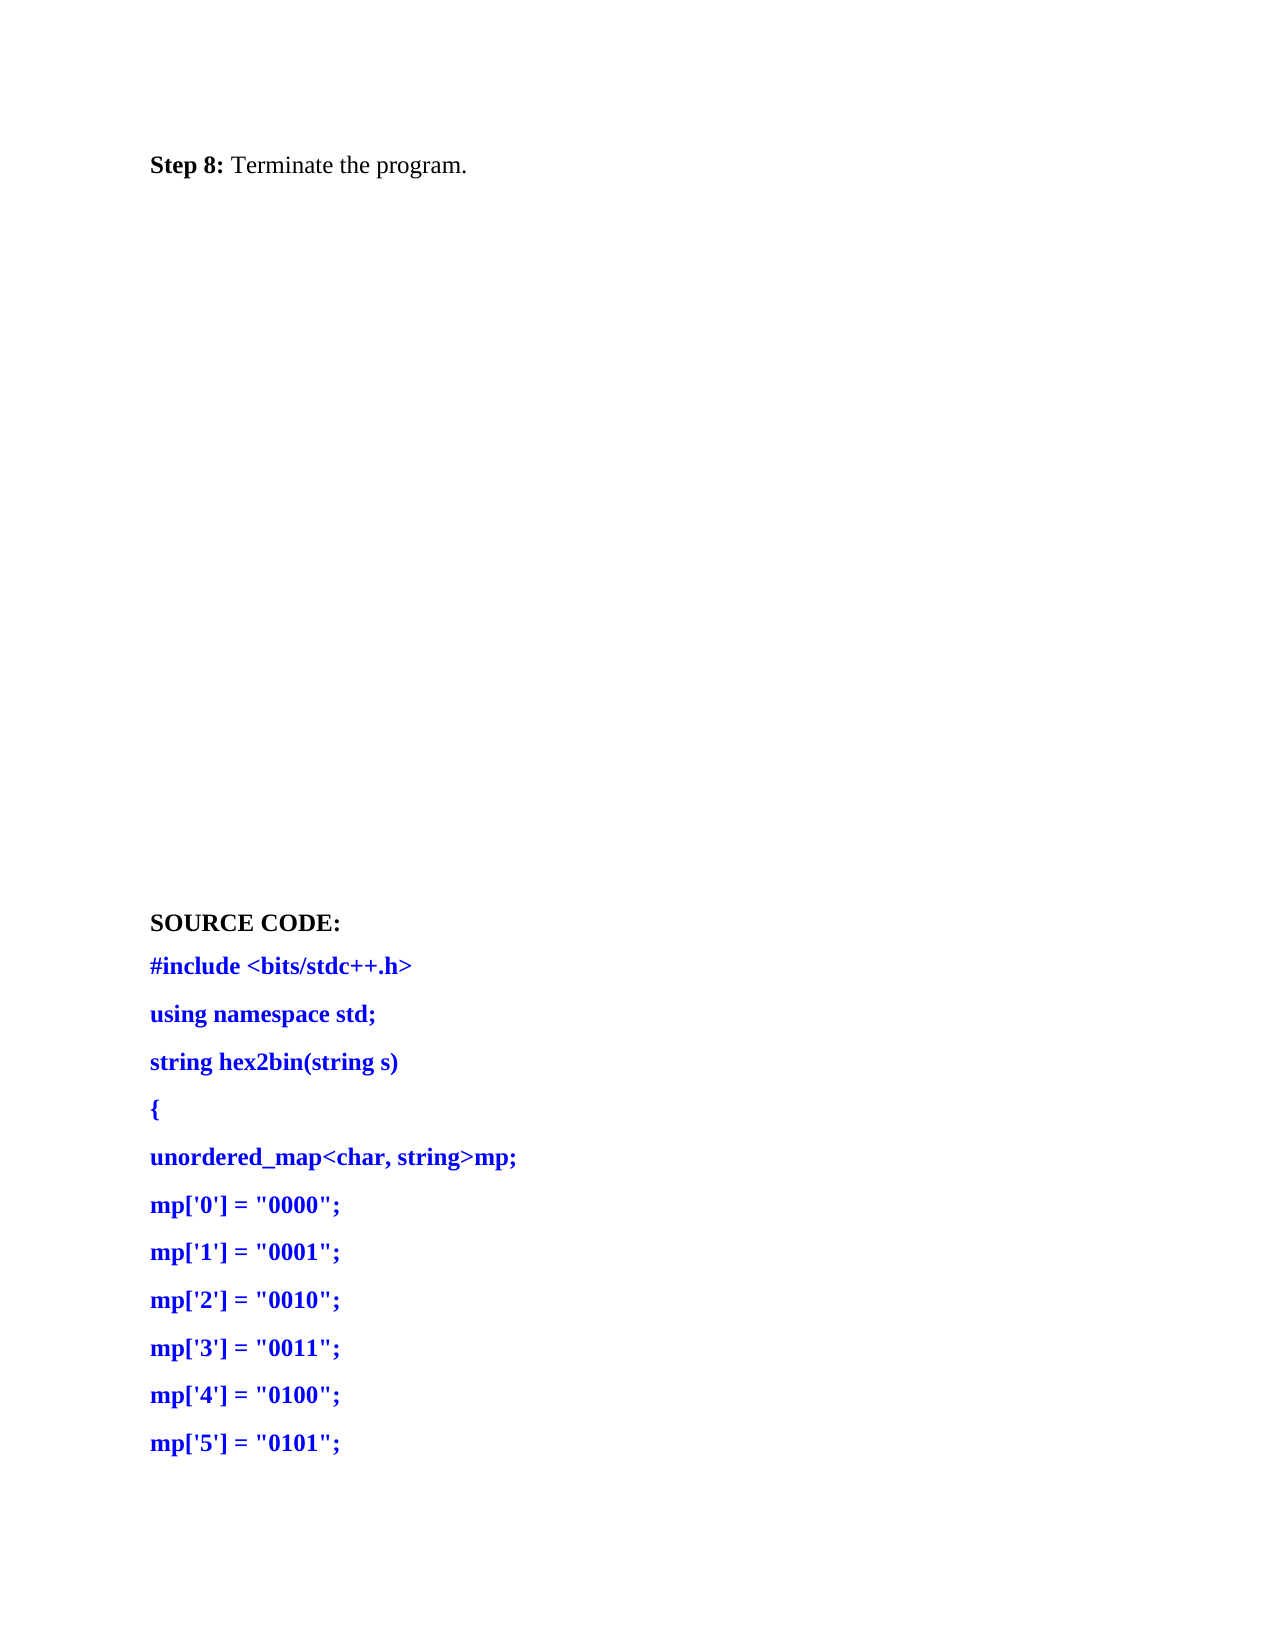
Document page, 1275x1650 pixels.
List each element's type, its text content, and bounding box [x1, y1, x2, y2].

text mp['3'] = "0011"; [150, 1333, 1125, 1362]
text mp['2'] = "0010"; [150, 1285, 1125, 1314]
text using namespace std; [150, 999, 1125, 1028]
text mp['0'] = "0000"; [150, 1190, 1125, 1218]
text #include <bits/stdc++.h> [150, 951, 1125, 980]
text mp['1'] = "0001"; [150, 1237, 1125, 1266]
text { [150, 1094, 1125, 1123]
text mp['4'] = "0100"; [150, 1381, 1125, 1409]
text mp['5'] = "0101"; [150, 1428, 1125, 1457]
text string hex2bin(string s) [150, 1047, 1125, 1075]
text Step 8: Terminate the program. [150, 150, 1125, 179]
text SOURCE CODE: [150, 908, 1125, 937]
text unordered_map<char, string>mp; [150, 1142, 1125, 1171]
